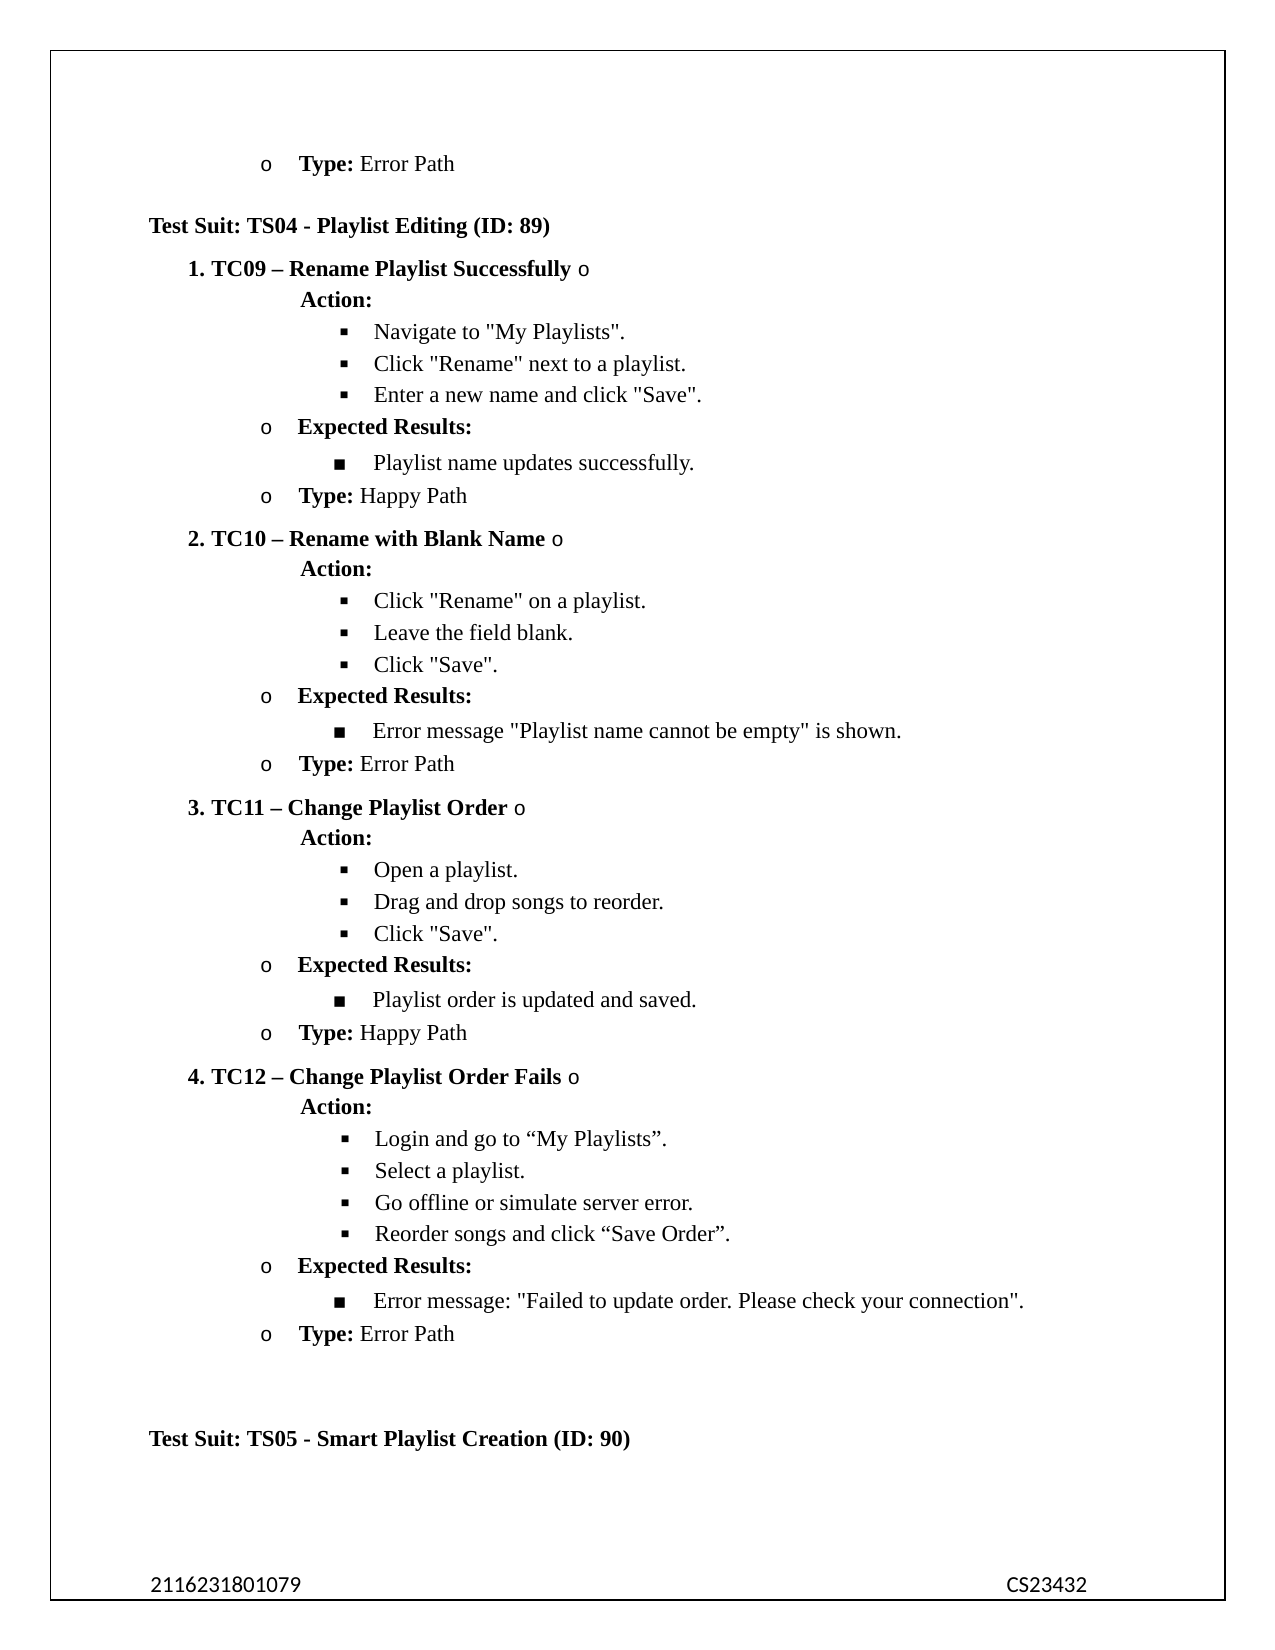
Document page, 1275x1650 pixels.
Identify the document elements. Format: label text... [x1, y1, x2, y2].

list Go offline or simulate server error. [337, 1189, 1130, 1215]
text o Expected Results: [150, 413, 1131, 441]
list Open a playlist. [336, 856, 1128, 882]
text o Type: Error Path [150, 1321, 1131, 1348]
list Reorder songs and click “Save Order”. [337, 1221, 1130, 1247]
list Click "Rename" on a playlist. [336, 587, 1128, 614]
text 2. TC10 – Rename with Blank Name o Action: [188, 525, 578, 582]
text o Expected Results: [150, 1253, 1131, 1280]
list Click "Rename" next to a playlist. [336, 350, 1128, 376]
list Leave the field blank. [336, 619, 1128, 645]
text ▪ Playlist order is updated and saved. [150, 985, 1131, 1014]
text o Type: Error Path [150, 150, 1131, 178]
text 1. TC09 – Rename Playlist Successfully o Action: [188, 255, 604, 312]
list Click "Save". [336, 919, 1128, 946]
text 4. TC12 – Change Playlist Order Fails o Action: [188, 1063, 594, 1119]
list Drag and drop songs to reorder. [336, 888, 1128, 914]
list Navigate to "My Playlists". [336, 318, 1128, 344]
text o Type: Happy Path [150, 1019, 1131, 1047]
text Test Suit: TS05 - Smart Playlist Creation (ID: 90) [148, 1425, 1064, 1451]
text Test Suit: TS04 - Playlist Editing (ID: 89) [148, 212, 1064, 238]
list Login and go to “My Playlists”. [337, 1125, 1130, 1151]
text ▪ Playlist name updates successfully. [150, 448, 1131, 476]
text ▪ Error message "Playlist name cannot be empty" is shown. [150, 716, 1131, 745]
text ▪ Error message: "Failed to update order. Please check your connection". [150, 1286, 1131, 1315]
list Select a playlist. [337, 1157, 1130, 1183]
text o Type: Happy Path [150, 482, 1131, 509]
text o Type: Error Path [150, 751, 1131, 778]
list Click "Save". [336, 651, 1128, 677]
text o Expected Results: [150, 951, 1131, 979]
text 3. TC11 – Change Playlist Order o Action: [188, 794, 541, 851]
text o Expected Results: [150, 683, 1131, 710]
list Enter a new name and click "Save". [336, 382, 1128, 408]
